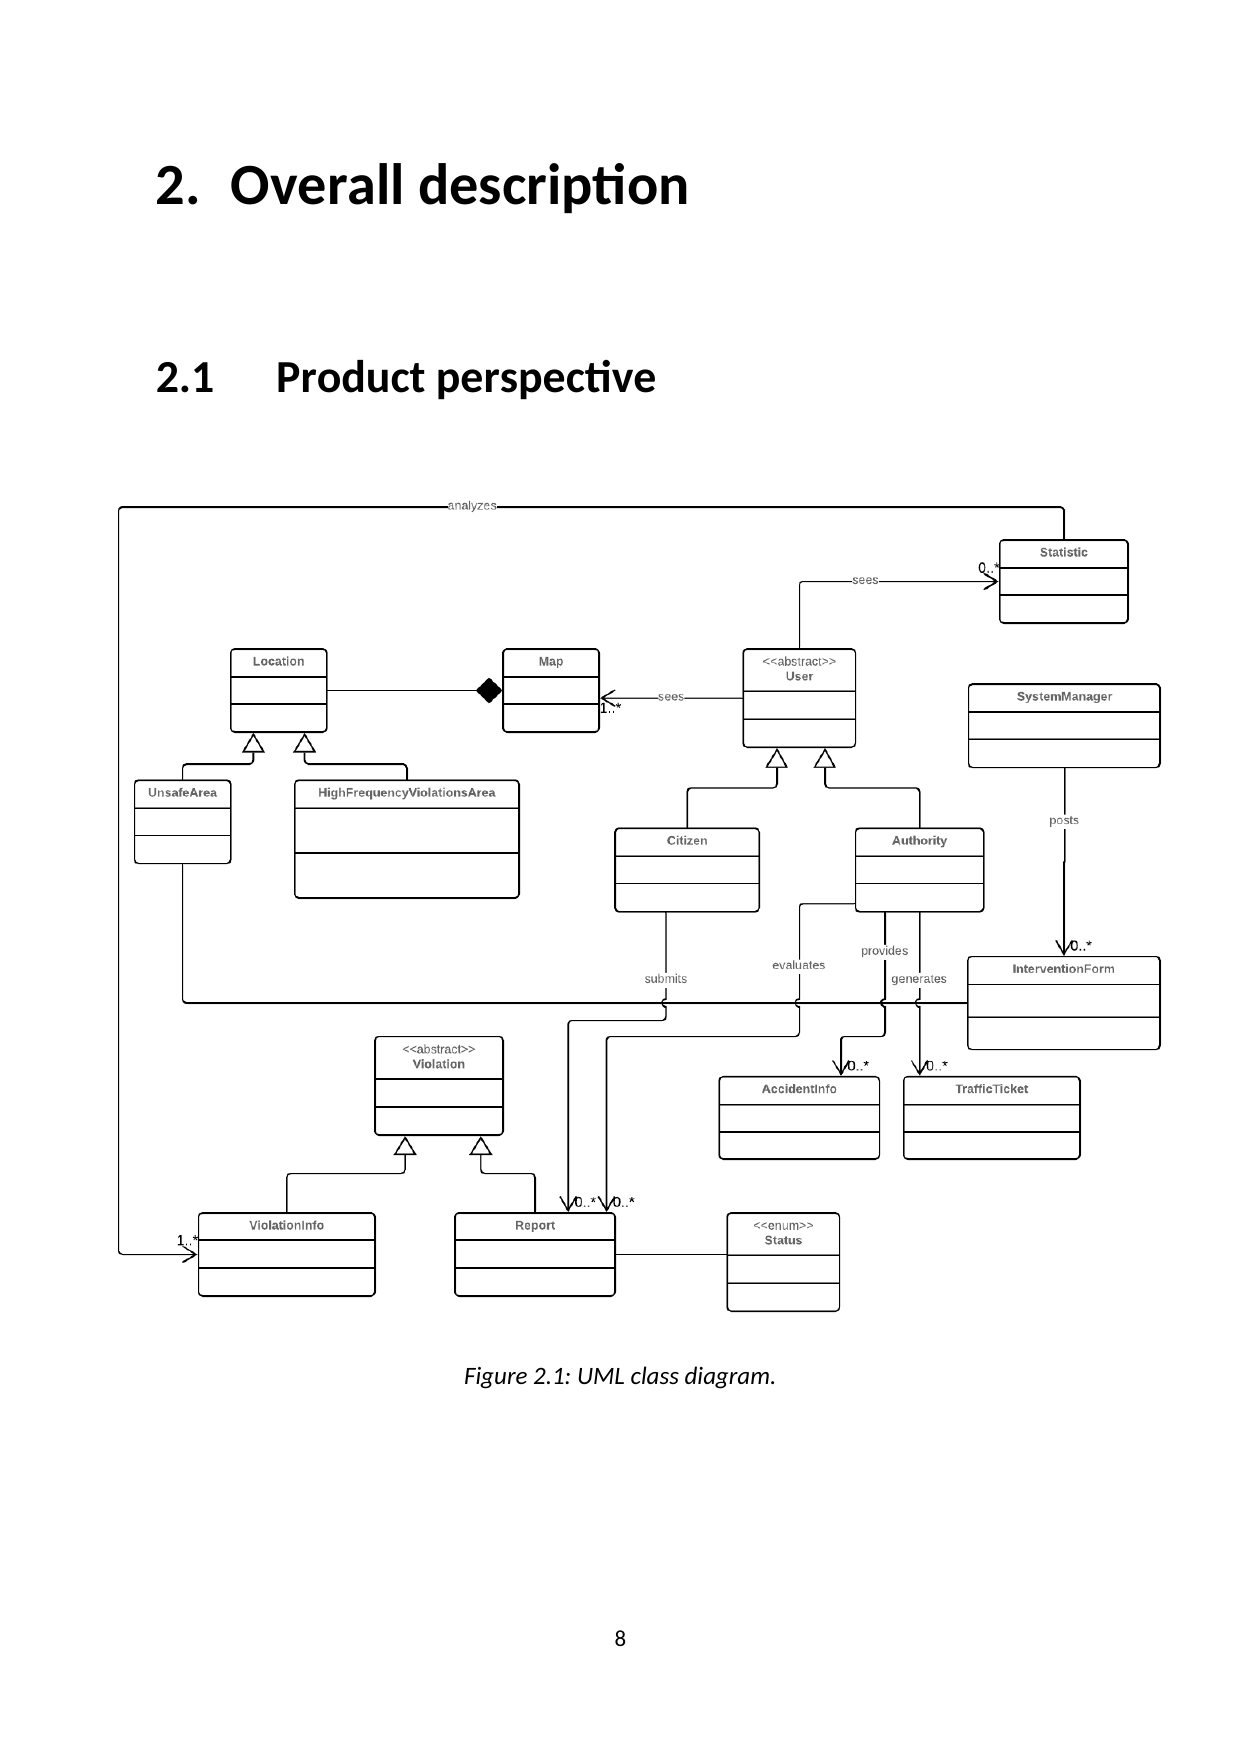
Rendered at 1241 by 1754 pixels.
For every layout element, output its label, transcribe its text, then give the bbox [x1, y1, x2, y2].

picture [90, 904, 1174, 1754]
list Overall description [156, 601, 1122, 672]
list Product perspective [156, 802, 1122, 858]
